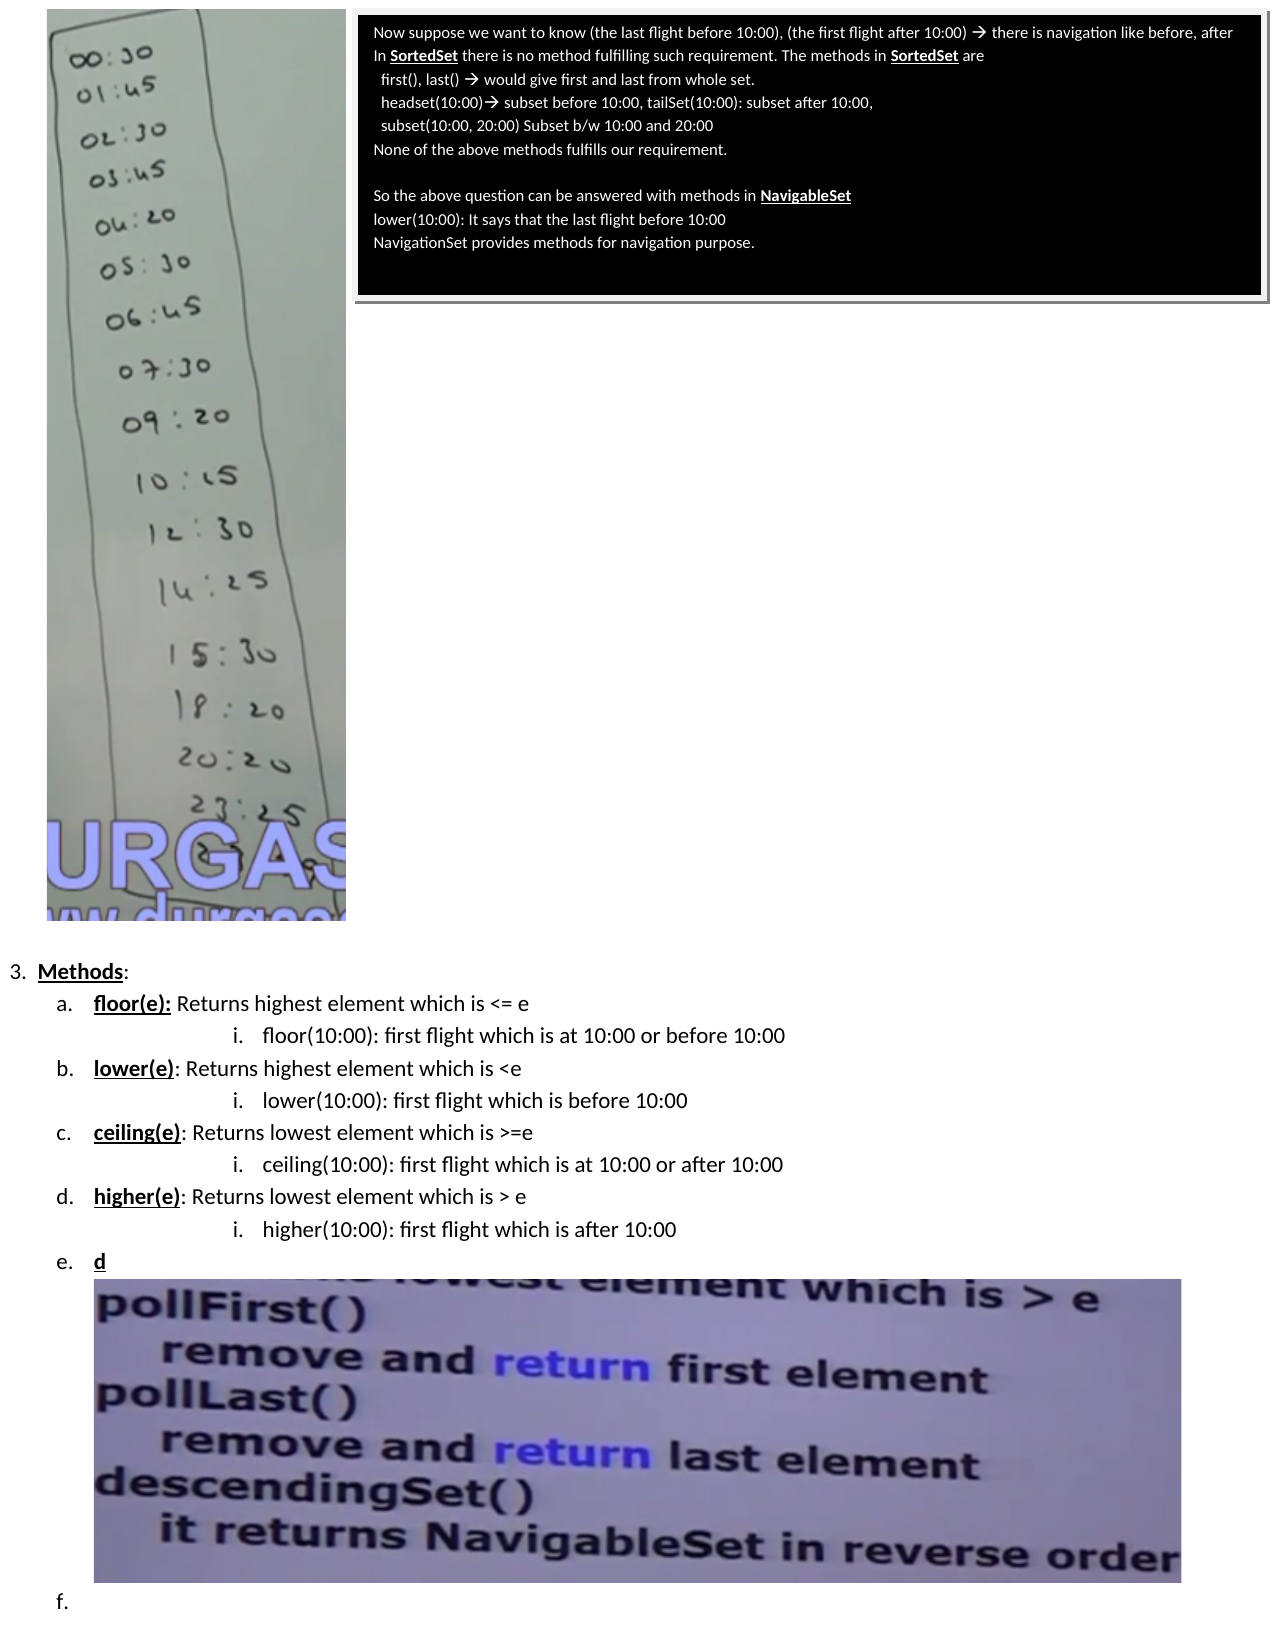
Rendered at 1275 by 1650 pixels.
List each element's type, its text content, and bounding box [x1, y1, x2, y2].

picture [93, 1279, 1182, 1583]
list Methods: [9, 957, 1125, 985]
list ceiling(e): Returns lowest element which is >=e [56, 1118, 1125, 1146]
list higher(10:00): first flight which is after 10:00 [244, 1215, 1125, 1243]
list floor(e): Returns highest element which is <= e [56, 989, 1125, 1017]
picture [46, 9, 346, 921]
list ceiling(10:00): first flight which is at 10:00 or after 10:00 [244, 1150, 1125, 1178]
list lower(e): Returns highest element which is <e [56, 1054, 1125, 1082]
list floor(10:00): first flight which is at 10:00 or before 10:00 [244, 1022, 1125, 1049]
list lower(10:00): first flight which is before 10:00 [244, 1086, 1125, 1114]
list higher(e): Returns lowest element which is > e [56, 1182, 1125, 1211]
